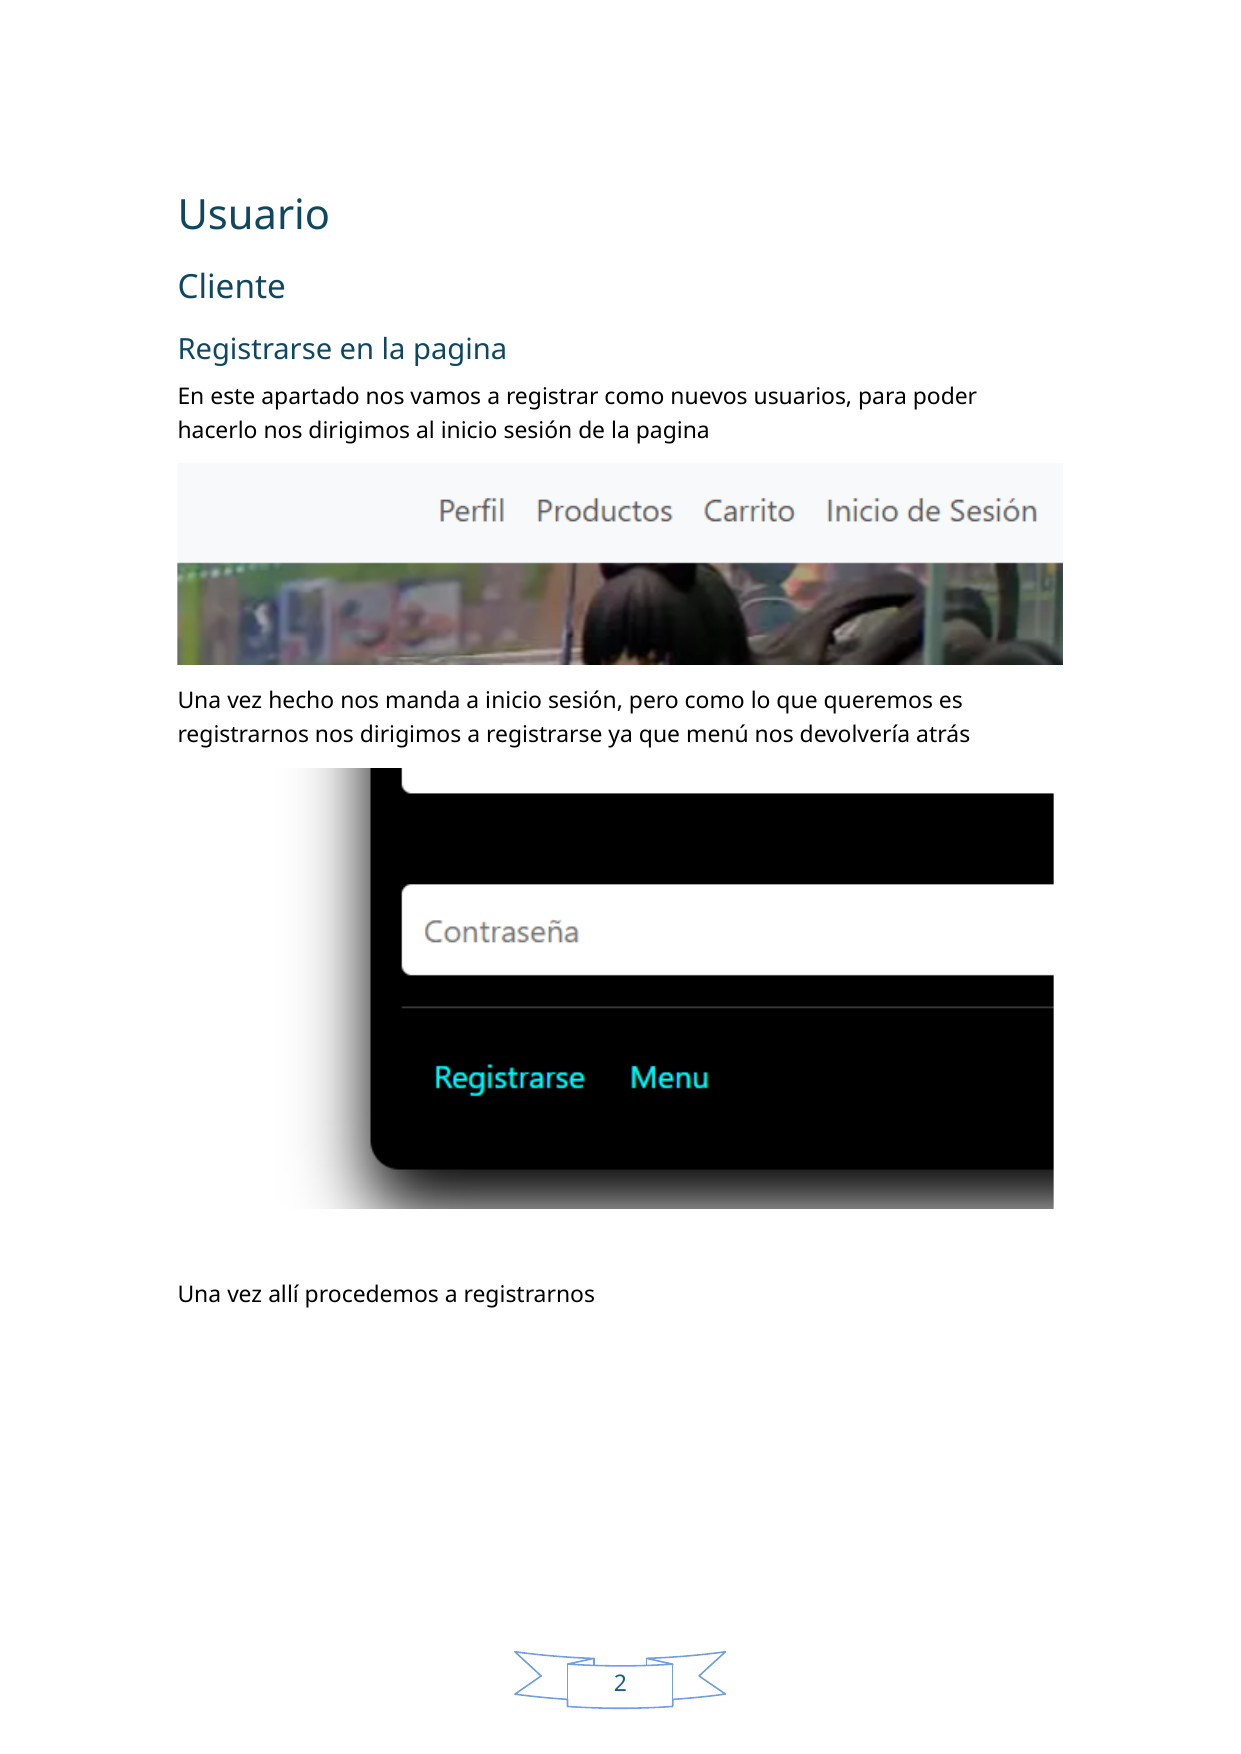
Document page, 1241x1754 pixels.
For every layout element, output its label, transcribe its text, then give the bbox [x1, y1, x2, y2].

subtitle Registrarse en la pagina [177, 329, 1063, 368]
picture [177, 768, 1054, 1209]
text Una vez allí procedemos a registrarnos [177, 1278, 1063, 1309]
subtitle Cliente [177, 263, 1063, 308]
picture [177, 463, 1063, 665]
subtitle Usuario [177, 185, 1063, 242]
text En este apartado nos vamos a registrar como nuevos usuarios, para poder hacerlo nos dirigimos al inicio sesión de la pagina [177, 380, 1063, 445]
text Una vez hecho nos manda a inicio sesión, pero como lo que queremos es registrarnos nos dirigimos a registrarse ya que menú nos devolvería atrás [177, 684, 1063, 749]
